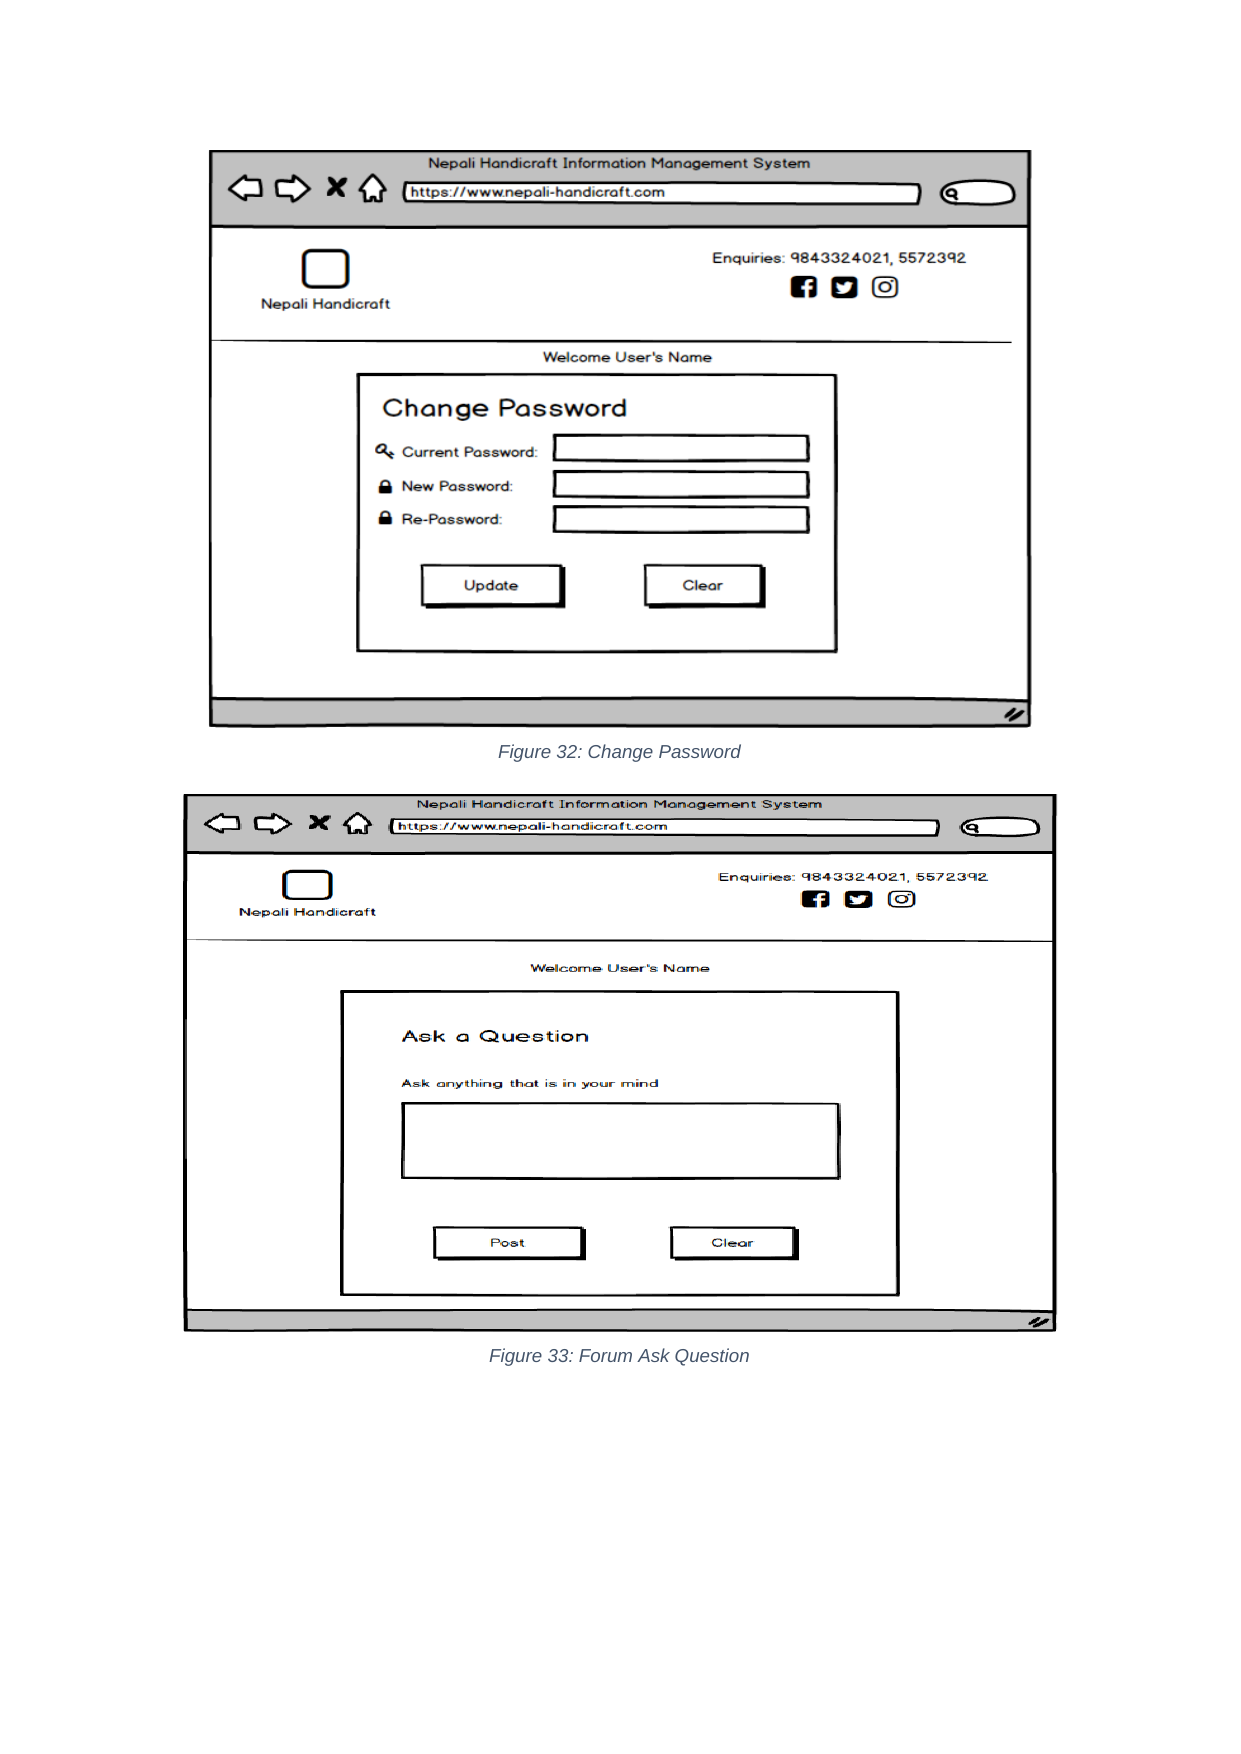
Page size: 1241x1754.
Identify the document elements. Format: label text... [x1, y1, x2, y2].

picture [208, 150, 1032, 728]
picture [183, 794, 1058, 1332]
